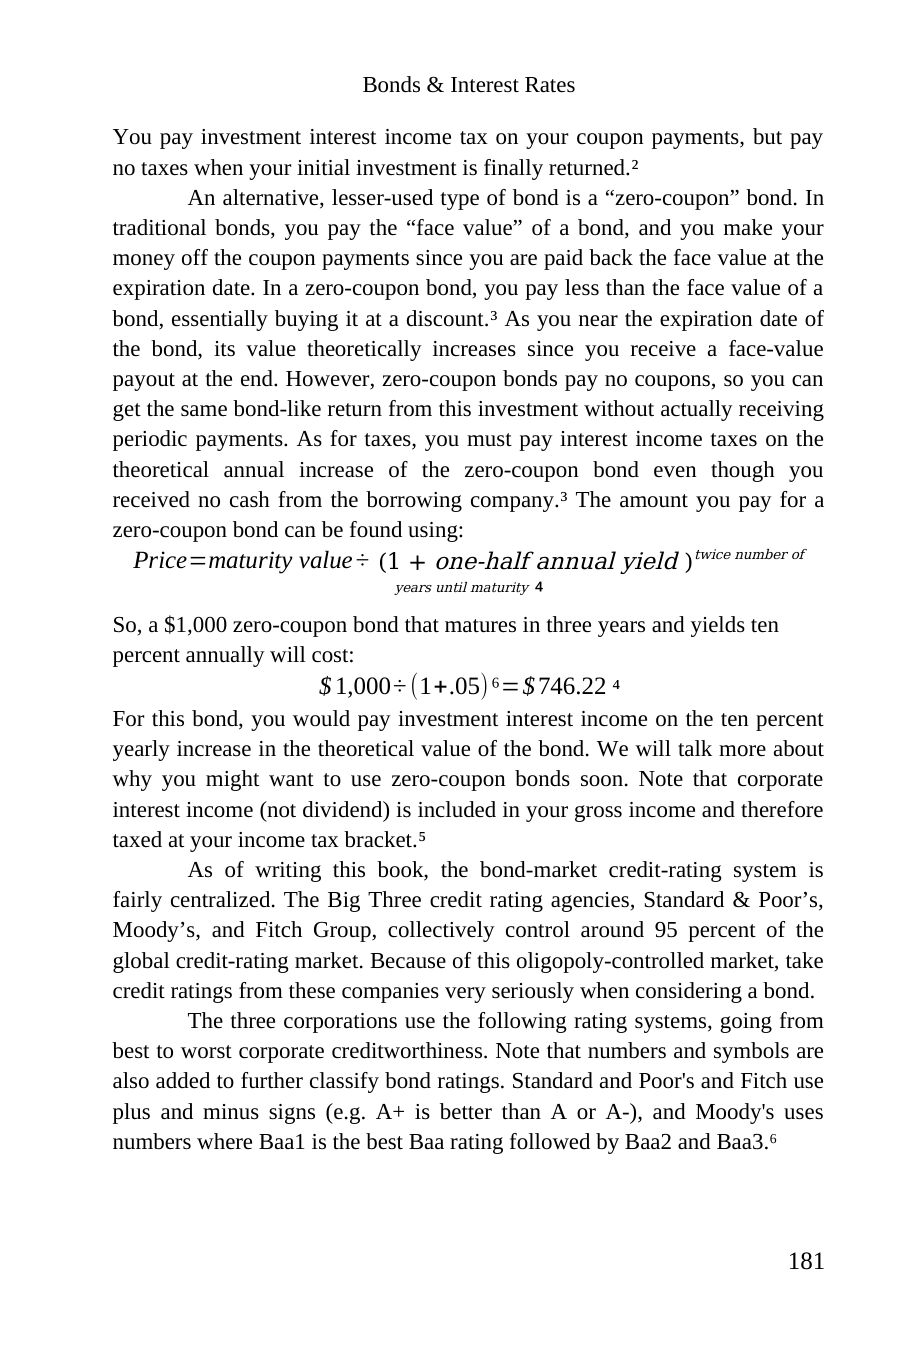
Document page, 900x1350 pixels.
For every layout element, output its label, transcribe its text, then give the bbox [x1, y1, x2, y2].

text (1 + one-half annual yield )twice number of years until maturity ⁴ [112, 546, 825, 607]
text An alternative, lesser-used type of bond is a “zero-coupon” bond. In traditional bonds, you pay the “face value” of a bond, and you make your money off the coupon payments since you are paid back the face value at the expiration date. In a zero-coupon bond, you pay less than the face value of a bond, essentially buying it at a discount.³ As you near the expiration date of the bond, its value theoretically increases since you receive a face-value payout at the end. However, zero-coupon bonds pay no coupons, so you can get the same bond-like return from this investment without actually receiving periodic payments. As for taxes, you must pay interest income taxes on the theoretical annual increase of the zero-coupon bond even though you received no cash from the borrowing company.³ The amount you pay for a zero-coupon bond can be found using: [112, 184, 825, 542]
text As of writing this book, the bond-market credit-rating system is fairly centralized. The Big Three credit rating agencies, Standard & Poor’s, Moody’s, and Fitch Group, collectively control around 95 percent of the global credit-rating market. Because of this oligopoly-controlled market, take credit ratings from these companies very seriously when considering a bond. [112, 856, 825, 1003]
text ⁴ [112, 671, 825, 701]
text The three corporations use the following rating systems, going from best to worst corporate creditworthiness. Note that numbers and symbols are also added to further classify bond ratings. Standard and Poor's and Fitch use plus and minus signs (e.g. A+ is better than A or A-), and Moody's uses numbers where Baa1 is the best Baa rating followed by Baa2 and Baa3.⁶ [112, 1007, 825, 1154]
text For this bond, you would pay investment interest income on the ten percent yearly increase in the theoretical value of the bond. We will talk more about why you might want to use zero-coupon bonds soon. Note that corporate interest income (not dividend) is included in your gross income and therefore taxed at your income tax bracket.⁵ [112, 705, 825, 852]
text So, a $1,000 zero-coupon bond that matures in three years and yields ten percent annually will cost: [112, 611, 825, 667]
